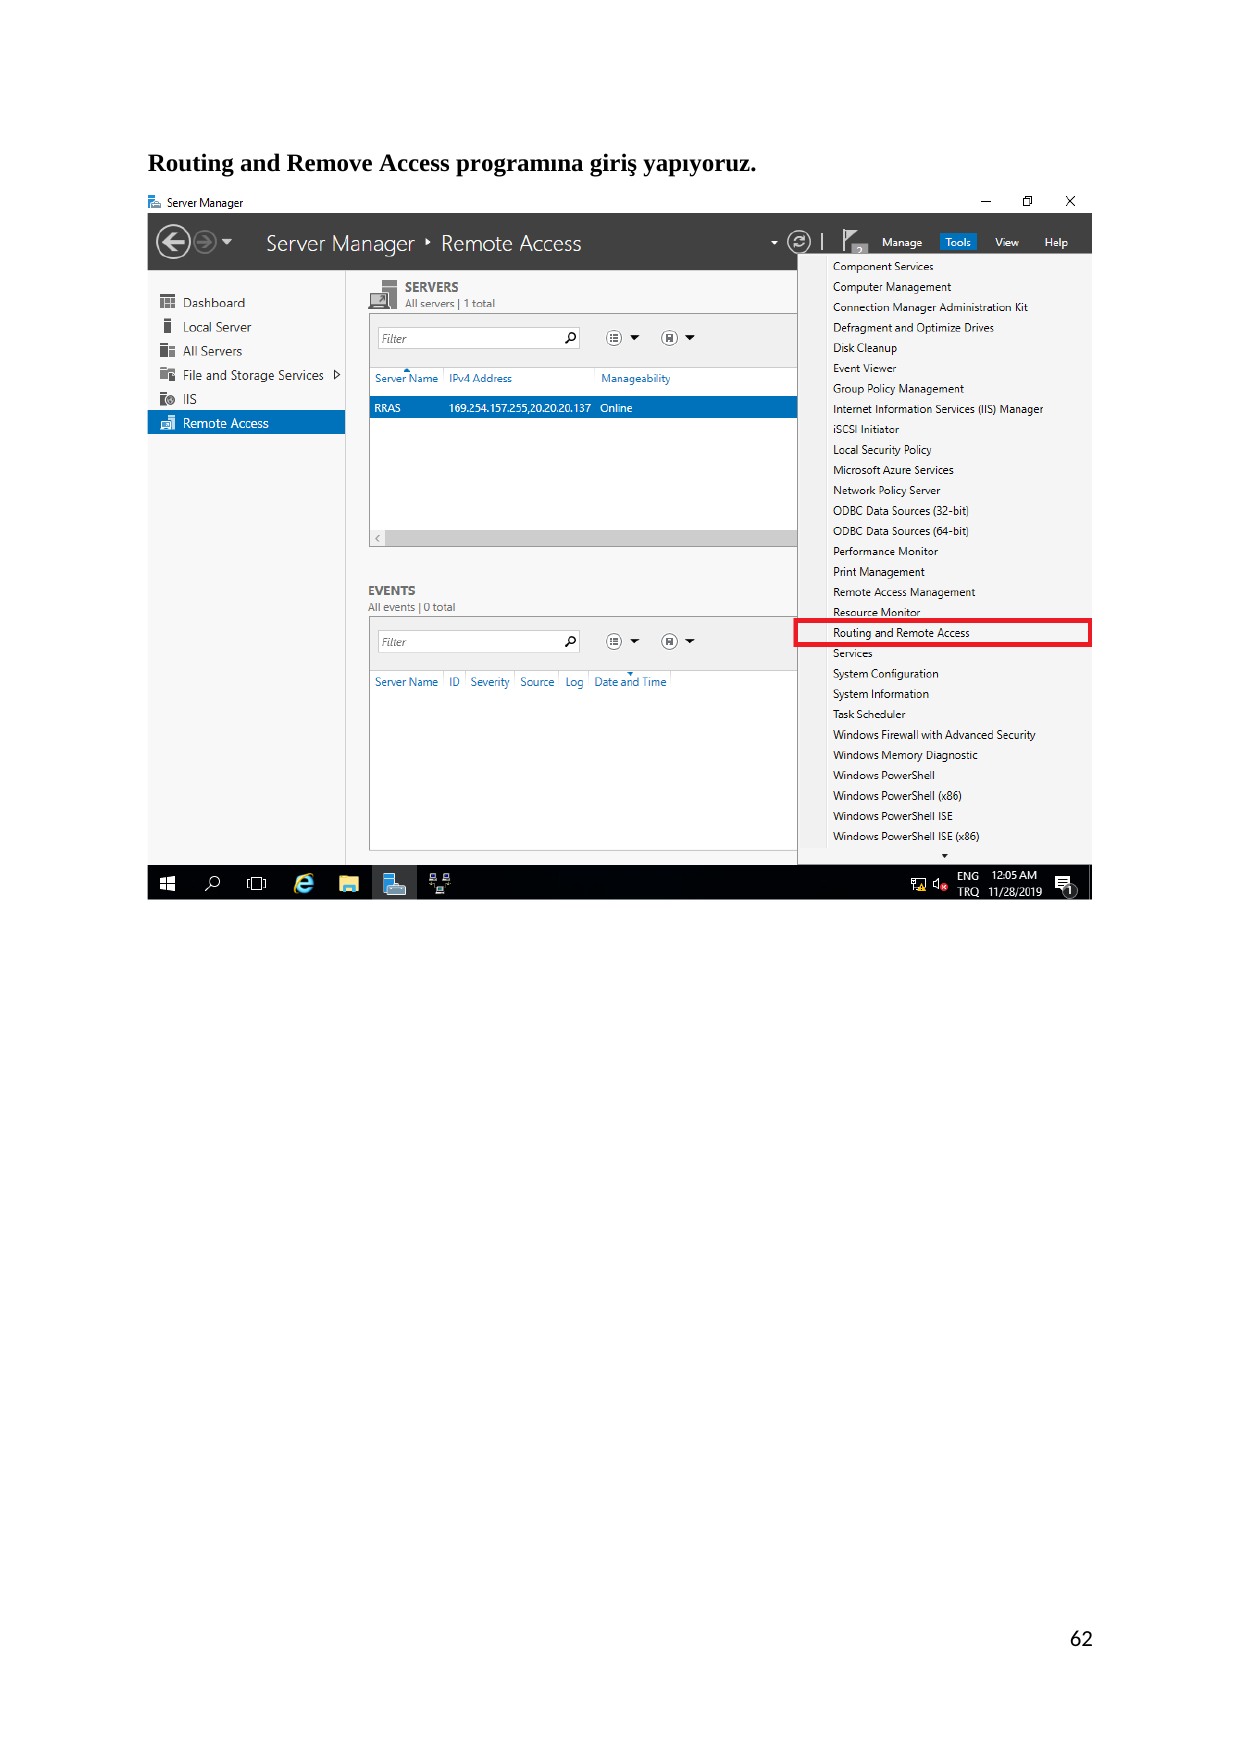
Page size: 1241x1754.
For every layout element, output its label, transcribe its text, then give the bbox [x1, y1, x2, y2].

picture [147, 195, 1092, 900]
text Routing and Remove Access programına giriş yapıyoruz. [148, 148, 1093, 176]
